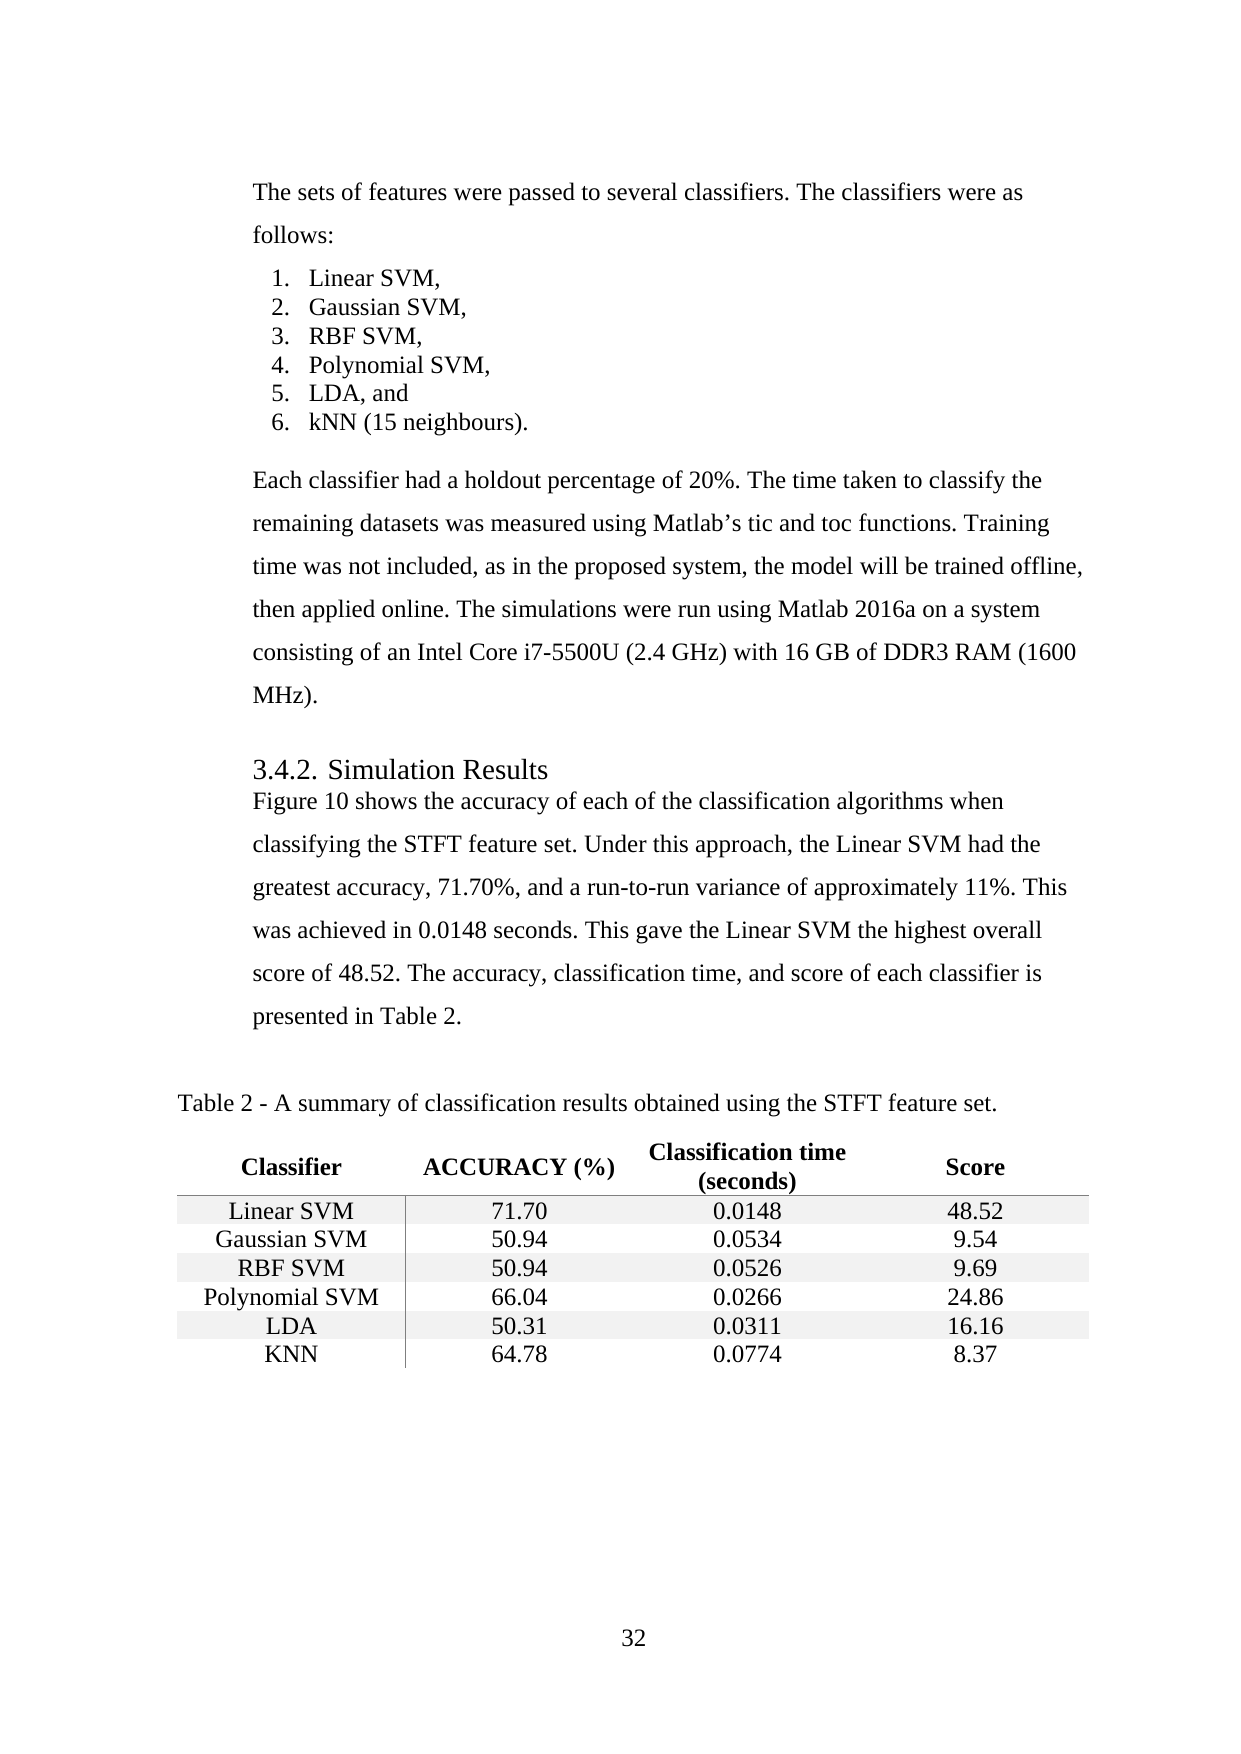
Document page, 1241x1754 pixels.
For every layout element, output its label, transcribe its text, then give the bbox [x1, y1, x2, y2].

text The sets of features were passed to several classifiers. The classifiers were as follows: [252, 177, 1090, 249]
table_cell 71.70 [406, 1196, 633, 1224]
text Each classifier had a holdout percentage of 20%. The time taken to classify the remaining datasets was measured using Matlab’s tic and toc functions. Training time was not included, as in the proposed system, the model will be trained offline, then applied online. The simulations were run using Matlab 2016a on a system consisting of an Intel Core i7-5500U (2.4 GHz) with 16 GB of DDR3 RAM (1600 MHz). [252, 465, 1090, 709]
table_cell 24.86 [861, 1282, 1089, 1311]
table_cell RBF SVM [177, 1253, 405, 1282]
table_header Accuracy (%) [405, 1137, 633, 1195]
list RBF SVM, [271, 321, 1090, 350]
list Gaussian SVM, [271, 292, 1090, 321]
table_cell 0.0266 [633, 1282, 861, 1311]
list LDA, and [271, 378, 1090, 407]
table_header Classification time (seconds) [633, 1137, 861, 1195]
table_cell 50.31 [406, 1311, 633, 1339]
table_cell 64.78 [406, 1340, 633, 1368]
table_cell 0.0526 [633, 1253, 861, 1282]
table_cell 0.0148 [633, 1196, 861, 1224]
list Linear SVM, [271, 263, 1090, 292]
table_cell 9.69 [861, 1253, 1089, 1282]
table_cell 0.0774 [633, 1340, 861, 1368]
table_cell LDA [177, 1311, 405, 1339]
table_cell 66.04 [406, 1282, 633, 1311]
list Polynomial SVM, [271, 350, 1090, 378]
text Figure 8 shows the accuracy of each of the classification algorithms when classifying the STFT feature set. Under this approach, the Linear SVM had the greatest accuracy, 71.70%, and a run-to-run variance of approximately 11%. This was achieved in 0.0148 seconds. This gave the Linear SVM the highest overall score of 48.52. The accuracy, classification time, and score of each classifier is presented in Table 1. [252, 786, 1090, 1030]
table_cell 8.37 [861, 1340, 1089, 1368]
table_cell 50.94 [406, 1253, 633, 1282]
table_header Classifier [177, 1137, 405, 1195]
list kNN (15 neighbours). [271, 407, 1090, 436]
table_cell Linear SVM [177, 1196, 405, 1224]
subtitle Simulation Results [252, 752, 1090, 786]
table_cell 48.52 [861, 1196, 1089, 1224]
table_cell kNN [177, 1340, 405, 1368]
table_cell 16.16 [861, 1311, 1089, 1339]
table_cell 50.94 [406, 1225, 633, 1253]
table_header Score [861, 1137, 1089, 1195]
table_cell 0.0534 [633, 1225, 861, 1253]
table_cell 0.0311 [633, 1311, 861, 1339]
table_cell Polynomial SVM [177, 1282, 405, 1311]
table_cell 9.54 [861, 1225, 1089, 1253]
table_cell Gaussian SVM [177, 1225, 405, 1253]
